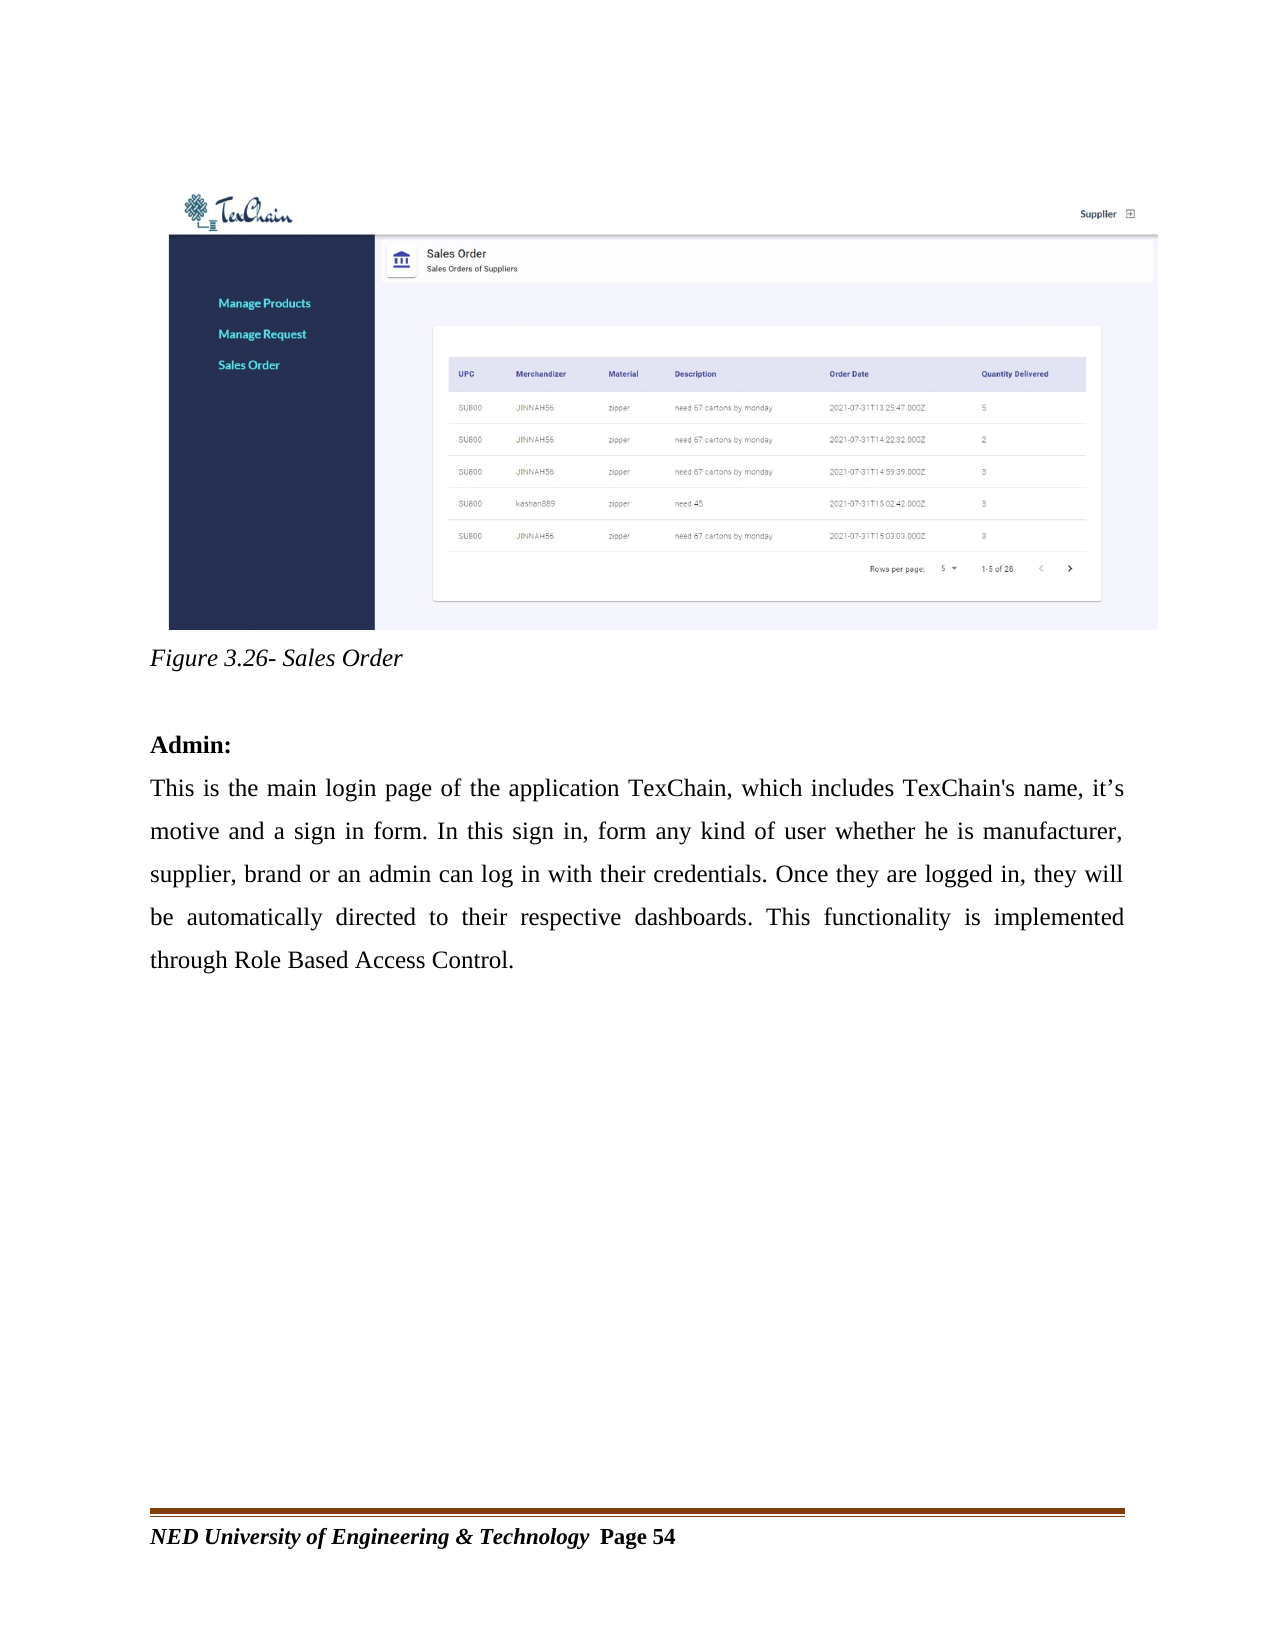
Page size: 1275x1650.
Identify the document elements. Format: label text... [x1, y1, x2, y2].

text This is the main login page of the application TexChain, which includes TexChain's name, it’s motive and a sign in form. In this sign in, form any kind of user whether he is manufacturer, supplier, brand or an admin can log in with their credentials. Once they are logged in, they will be automatically directed to their respective dashboards. This functionality is implemented through Role Based Access Control. [150, 773, 1125, 974]
text Admin: [150, 730, 1125, 758]
text Figure 3.26- Sales Order [150, 193, 1125, 672]
